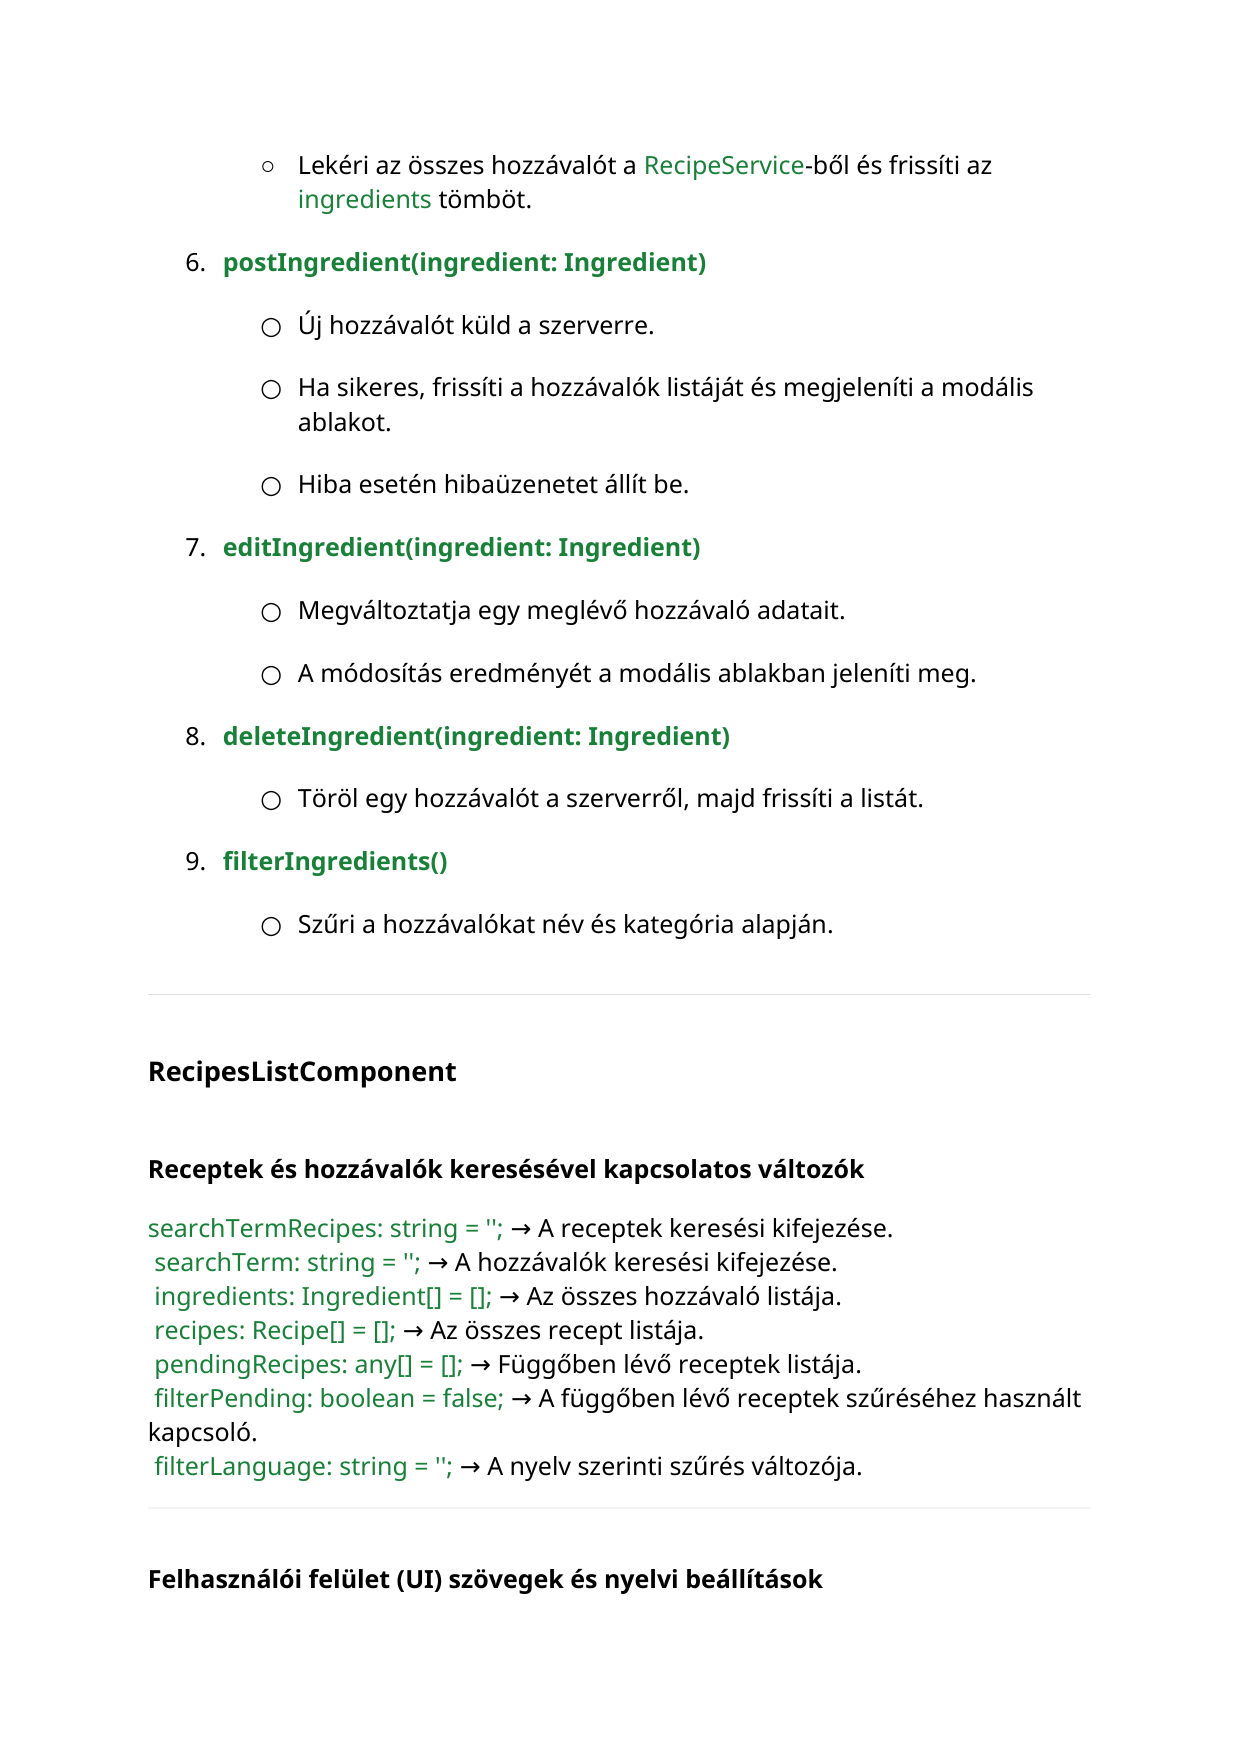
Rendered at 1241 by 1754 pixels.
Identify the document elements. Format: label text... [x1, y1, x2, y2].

list Szűri a hozzávalókat név és kategória alapján. [260, 907, 1093, 969]
list A módosítás eredményét a modális ablakban jeleníti meg. [260, 655, 1093, 718]
list deleteIngredient(ingredient: Ingredient) [185, 718, 1093, 781]
list editIngredient(ingredient: Ingredient) [185, 530, 1093, 593]
list postIngredient(ingredient: Ingredient) [185, 244, 1093, 307]
list Új hozzávalót küld a szerverre. [260, 307, 1093, 370]
subtitle Receptek és hozzávalók keresésével kapcsolatos változók [148, 1151, 1093, 1185]
list Hiba esetén hibaüzenetet állít be. [260, 467, 1093, 530]
list Ha sikeres, frissíti a hozzávalók listáját és megjeleníti a modális ablakot. [260, 370, 1093, 467]
list Lekéri az összes hozzávalót a RecipeService-ből és frissíti az ingredients tömböt. [260, 148, 1093, 244]
subtitle Felhasználói felület (UI) szövegek és nyelvi beállítások [148, 1562, 1093, 1596]
subtitle RecipesListComponent [148, 1052, 1093, 1089]
text searchTermRecipes: string = '';searchTerm: string = '';ingredients: Ingredient[] = [];recipes: Recipe[] = [];pendingRecipes: any[] = []; → Függőben lévő receptek listája. filterPending: boolean = false; → A függőben lévő receptek szűréséhez használt kapcsoló. filterLanguage: string = ''; → A nyelv szerinti szűrés változója. [148, 1210, 1093, 1483]
list Megváltoztatja egy meglévő hozzávaló adatait. [260, 593, 1093, 655]
list filterIngredients() [185, 844, 1093, 907]
list Töröl egy hozzávalót a szerverről, majd frissíti a listát. [260, 781, 1093, 844]
